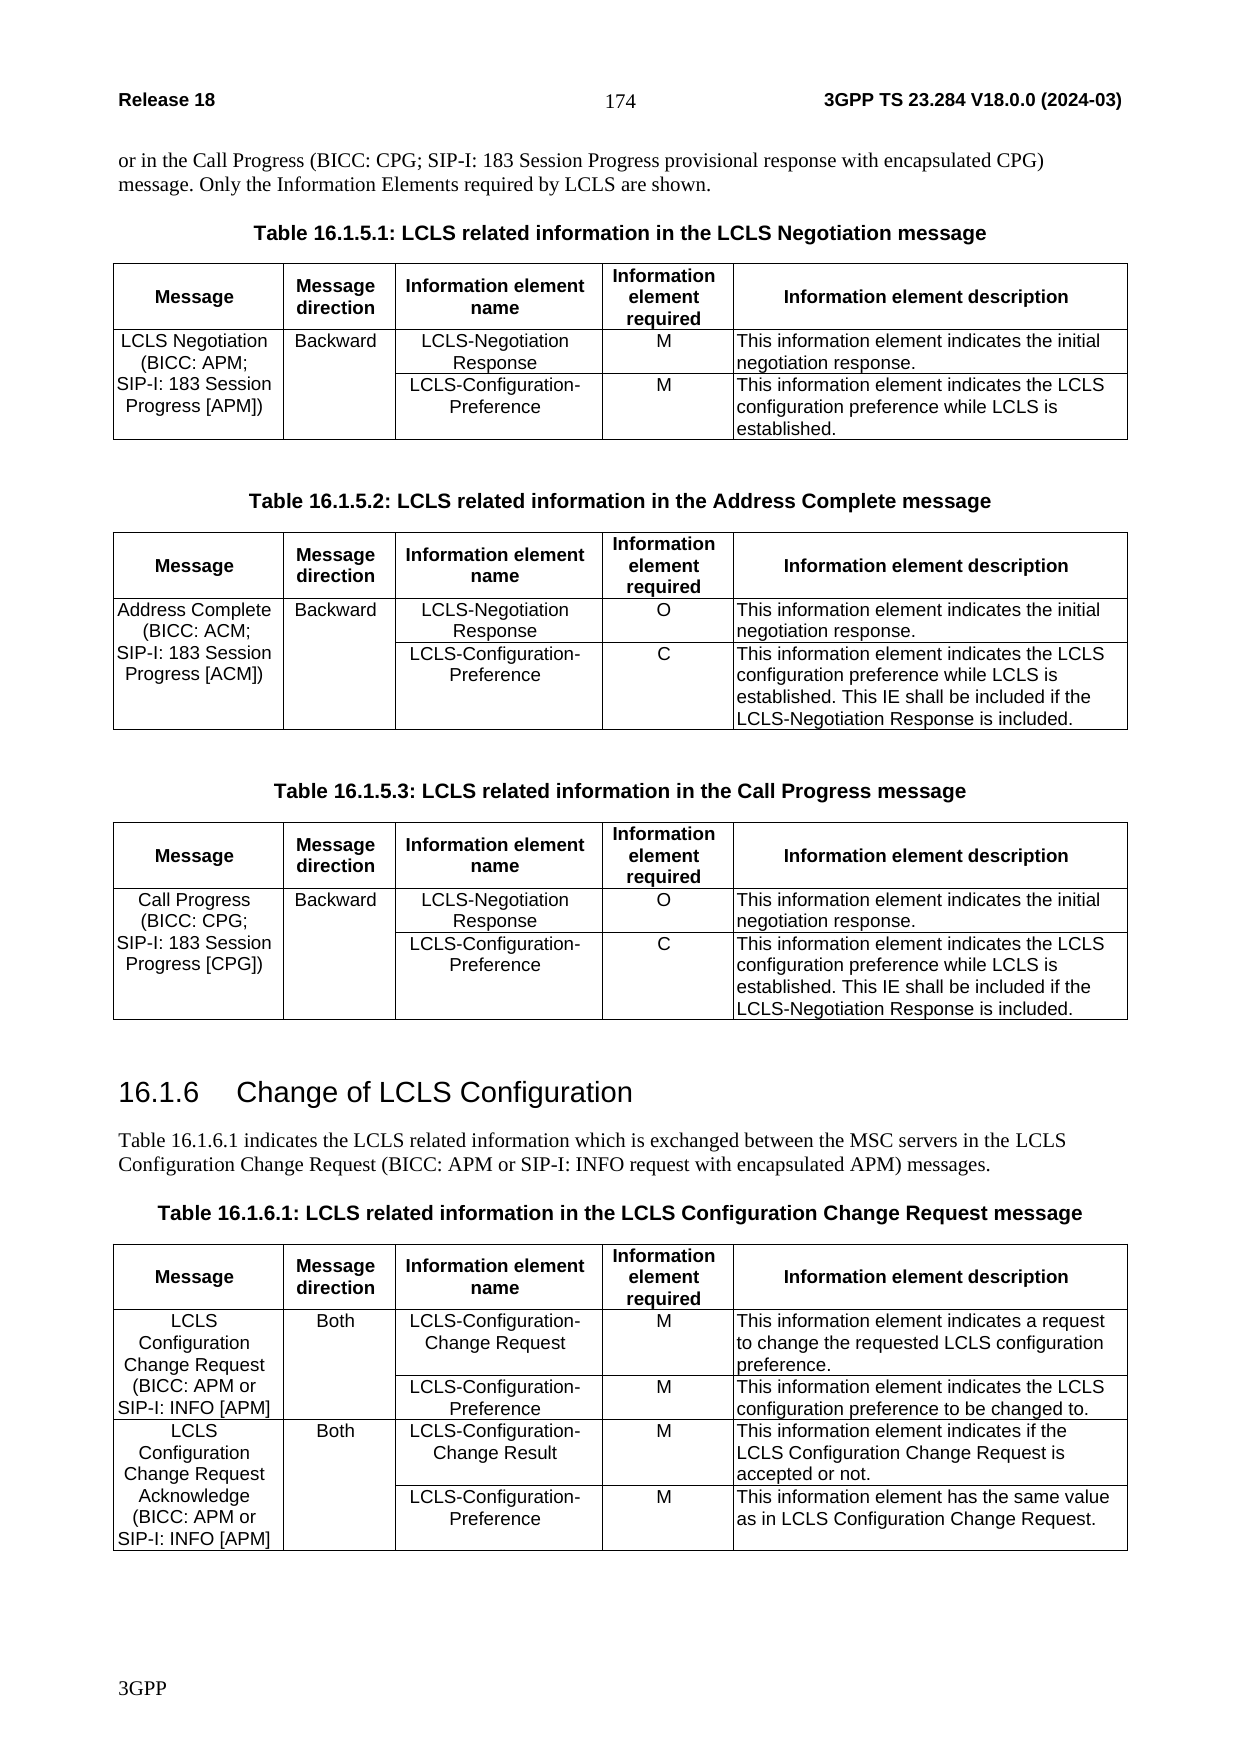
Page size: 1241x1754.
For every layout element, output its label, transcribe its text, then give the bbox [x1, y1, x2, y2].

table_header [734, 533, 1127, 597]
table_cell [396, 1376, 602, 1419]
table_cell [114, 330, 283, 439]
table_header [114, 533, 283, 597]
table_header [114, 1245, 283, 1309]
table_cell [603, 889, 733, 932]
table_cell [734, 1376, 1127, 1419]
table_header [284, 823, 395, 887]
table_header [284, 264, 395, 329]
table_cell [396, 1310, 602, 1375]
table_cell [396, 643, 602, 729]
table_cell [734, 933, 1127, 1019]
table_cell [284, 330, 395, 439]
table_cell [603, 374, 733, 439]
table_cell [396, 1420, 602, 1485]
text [118, 147, 1122, 196]
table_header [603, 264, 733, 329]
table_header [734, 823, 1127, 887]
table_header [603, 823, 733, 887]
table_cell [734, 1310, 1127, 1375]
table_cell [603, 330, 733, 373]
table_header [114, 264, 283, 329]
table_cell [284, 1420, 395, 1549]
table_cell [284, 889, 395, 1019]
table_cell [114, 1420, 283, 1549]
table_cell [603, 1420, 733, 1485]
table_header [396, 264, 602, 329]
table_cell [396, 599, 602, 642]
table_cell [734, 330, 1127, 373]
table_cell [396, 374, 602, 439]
subtitle 16.1.6 Change of LCLS Configuration [118, 1075, 1122, 1109]
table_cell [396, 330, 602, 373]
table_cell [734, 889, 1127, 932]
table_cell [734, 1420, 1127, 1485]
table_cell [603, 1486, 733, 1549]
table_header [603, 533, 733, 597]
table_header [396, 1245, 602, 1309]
text Table 16.1.5.2: LCLS related information in the Address Complete message [118, 489, 1122, 513]
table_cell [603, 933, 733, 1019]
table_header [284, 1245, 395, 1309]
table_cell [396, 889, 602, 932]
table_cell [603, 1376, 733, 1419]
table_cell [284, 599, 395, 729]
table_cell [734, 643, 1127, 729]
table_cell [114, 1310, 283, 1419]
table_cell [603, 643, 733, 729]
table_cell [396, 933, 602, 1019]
text Table 16.1.6.1: LCLS related information in the LCLS Configuration Change Request message [118, 1201, 1122, 1225]
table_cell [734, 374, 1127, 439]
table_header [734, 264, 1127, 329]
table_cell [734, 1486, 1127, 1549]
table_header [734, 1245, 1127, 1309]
text Table 16.1.6.1 indicates the LCLS related information which is exchanged between the MSC servers in the LCLS Configuration Change Request (BICC: APM or SIP-I: INFO request with encapsulated APM) messages. [118, 1128, 1122, 1176]
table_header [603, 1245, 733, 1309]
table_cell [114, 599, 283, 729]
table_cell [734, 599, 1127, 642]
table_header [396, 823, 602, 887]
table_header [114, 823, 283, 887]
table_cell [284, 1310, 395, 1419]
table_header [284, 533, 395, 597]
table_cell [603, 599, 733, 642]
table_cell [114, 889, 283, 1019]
text Table 16.1.5.3: LCLS related information in the Call Progress message [118, 779, 1122, 803]
text Table 16.1.5.1: LCLS related information in the LCLS Negotiation message [118, 221, 1122, 244]
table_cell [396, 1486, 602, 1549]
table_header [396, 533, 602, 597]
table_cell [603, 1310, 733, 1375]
